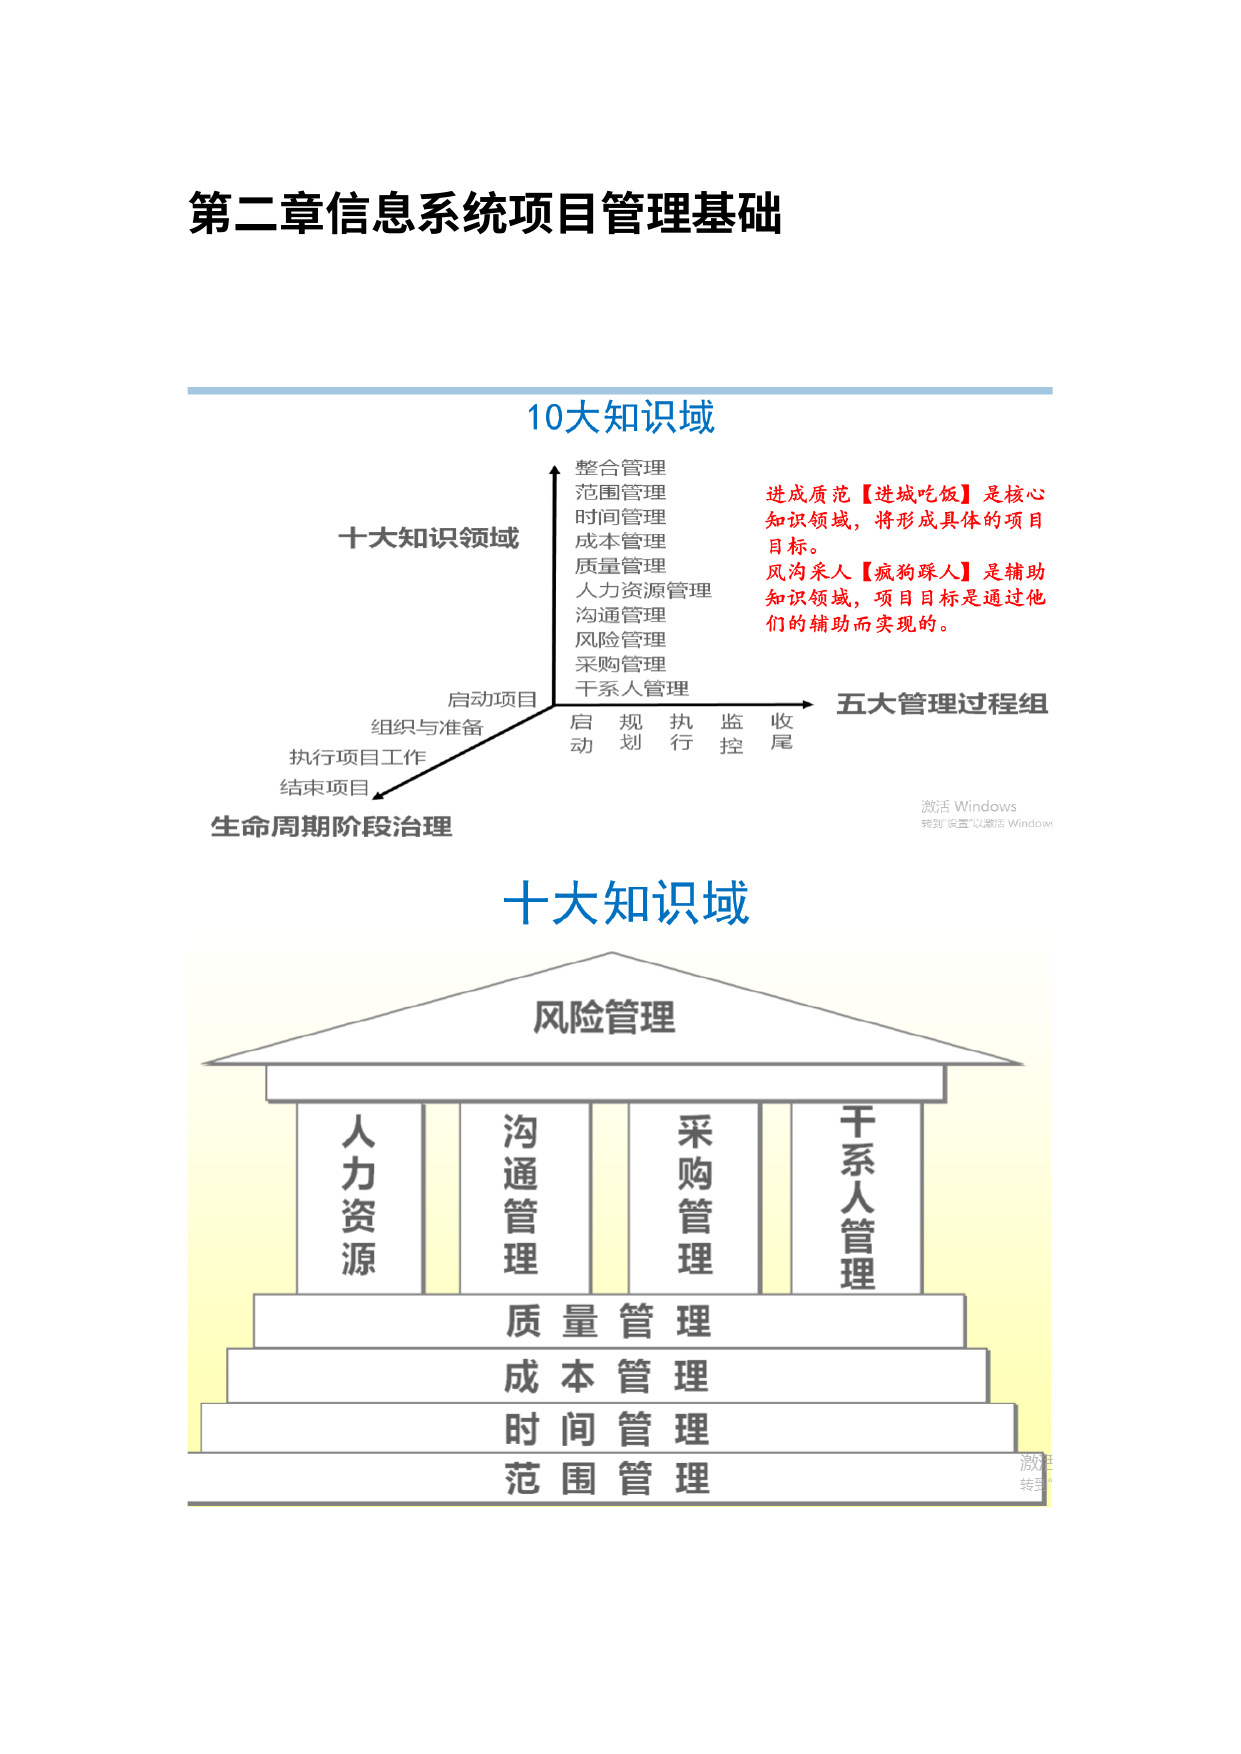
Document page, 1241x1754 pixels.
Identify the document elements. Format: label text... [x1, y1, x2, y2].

subtitle 第二章信息系统项目管理基础 [187, 162, 1053, 259]
picture [187, 387, 1053, 849]
picture [187, 875, 1053, 1507]
